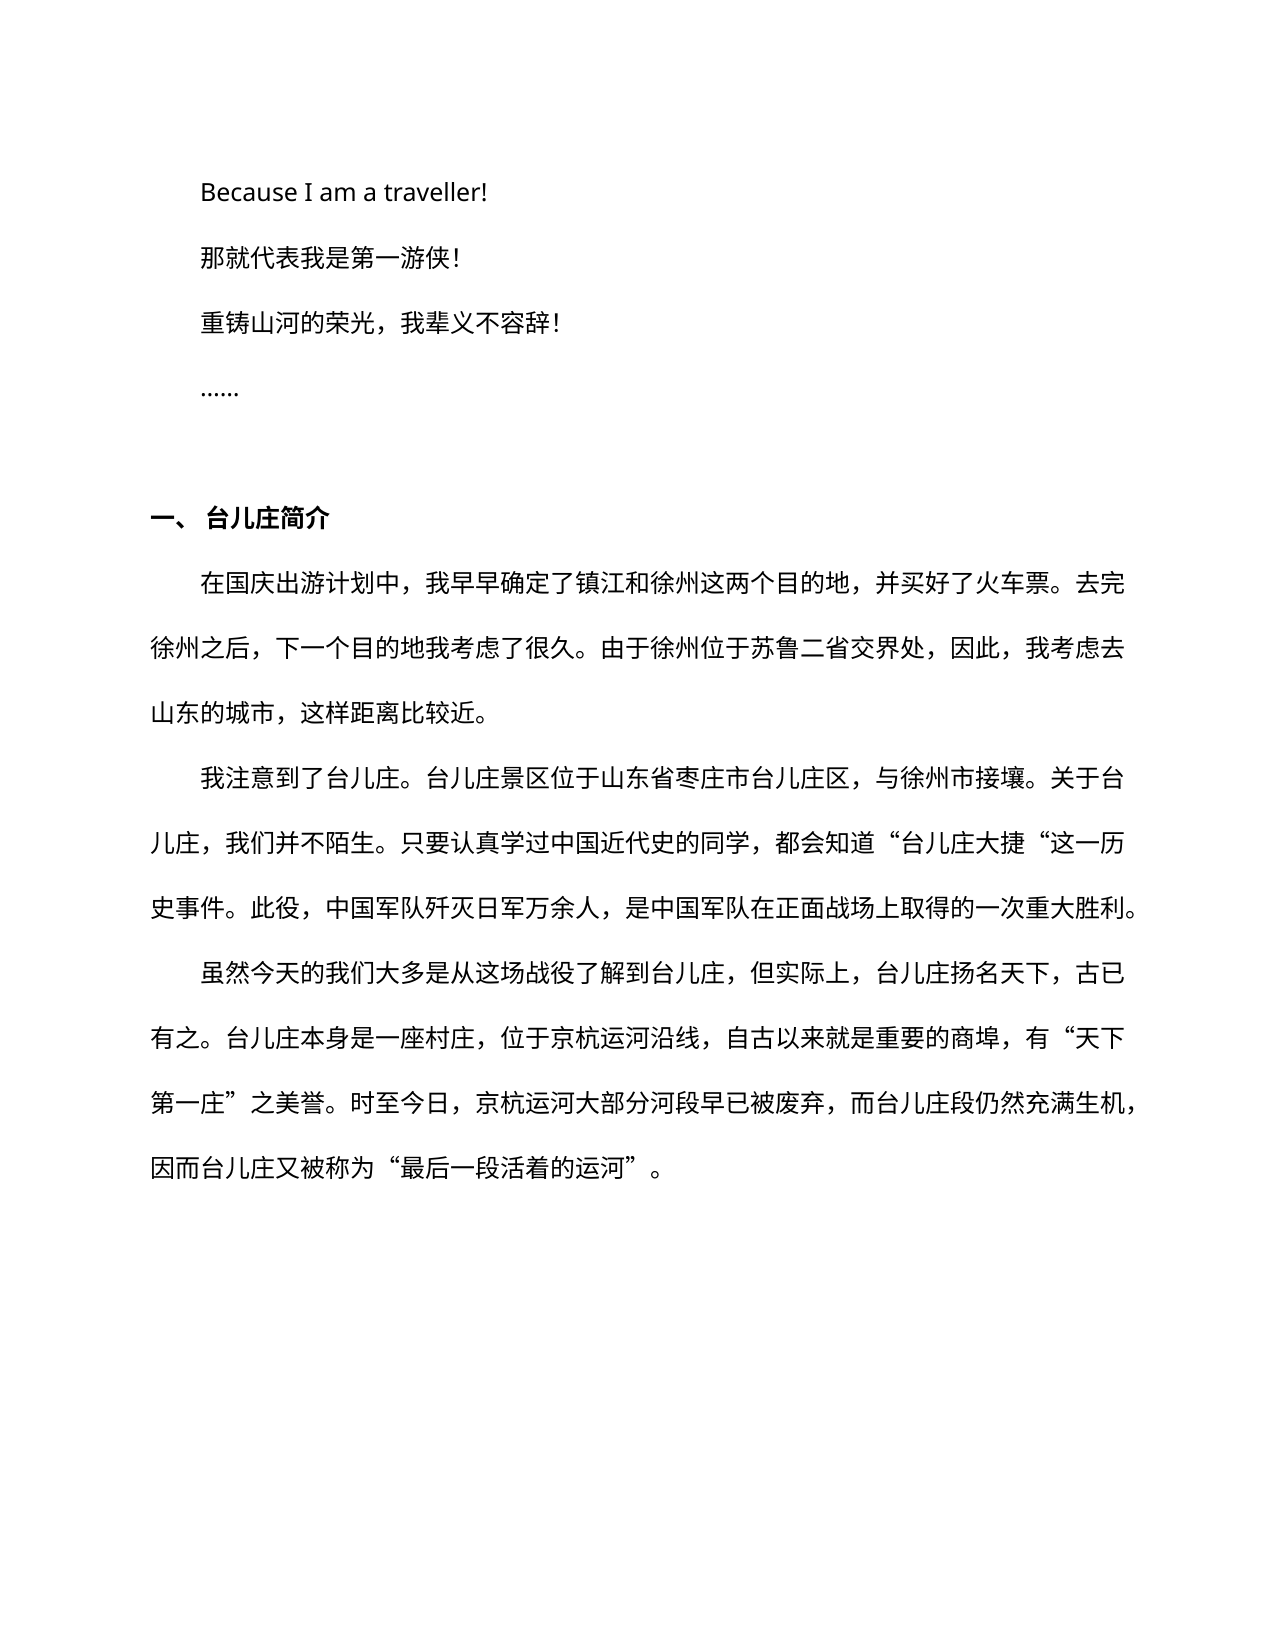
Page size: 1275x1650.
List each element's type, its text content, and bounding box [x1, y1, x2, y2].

text 一、 台儿庄简介 [150, 484, 1125, 549]
text 虽然今天的我们大多是从这场战役了解到台儿庄，但实际上，台儿庄扬名天下，古已有之。台儿庄本身是一座村庄，位于京杭运河沿线，自古以来就是重要的商埠，有“天下第一庄”之美誉。时至今日，京杭运河大部分河段早已被废弃，而台儿庄段仍然充满生机，因而台儿庄又被称为“最后一段活着的运河”。 [150, 939, 1125, 1199]
text …… [150, 354, 1125, 419]
text 那就代表我是第一游侠！ [150, 224, 1125, 289]
text Because I am a traveller! [150, 159, 1125, 224]
text 我注意到了台儿庄。台儿庄景区位于山东省枣庄市台儿庄区，与徐州市接壤。关于台儿庄，我们并不陌生。只要认真学过中国近代史的同学，都会知道“台儿庄大捷“这一历史事件。此役，中国军队歼灭日军万余人，是中国军队在正面战场上取得的一次重大胜利。 [150, 744, 1125, 939]
text 重铸山河的荣光，我辈义不容辞！ [150, 289, 1125, 354]
text 在国庆出游计划中，我早早确定了镇江和徐州这两个目的地，并买好了火车票。去完徐州之后，下一个目的地我考虑了很久。由于徐州位于苏鲁二省交界处，因此，我考虑去山东的城市，这样距离比较近。 [150, 549, 1125, 744]
